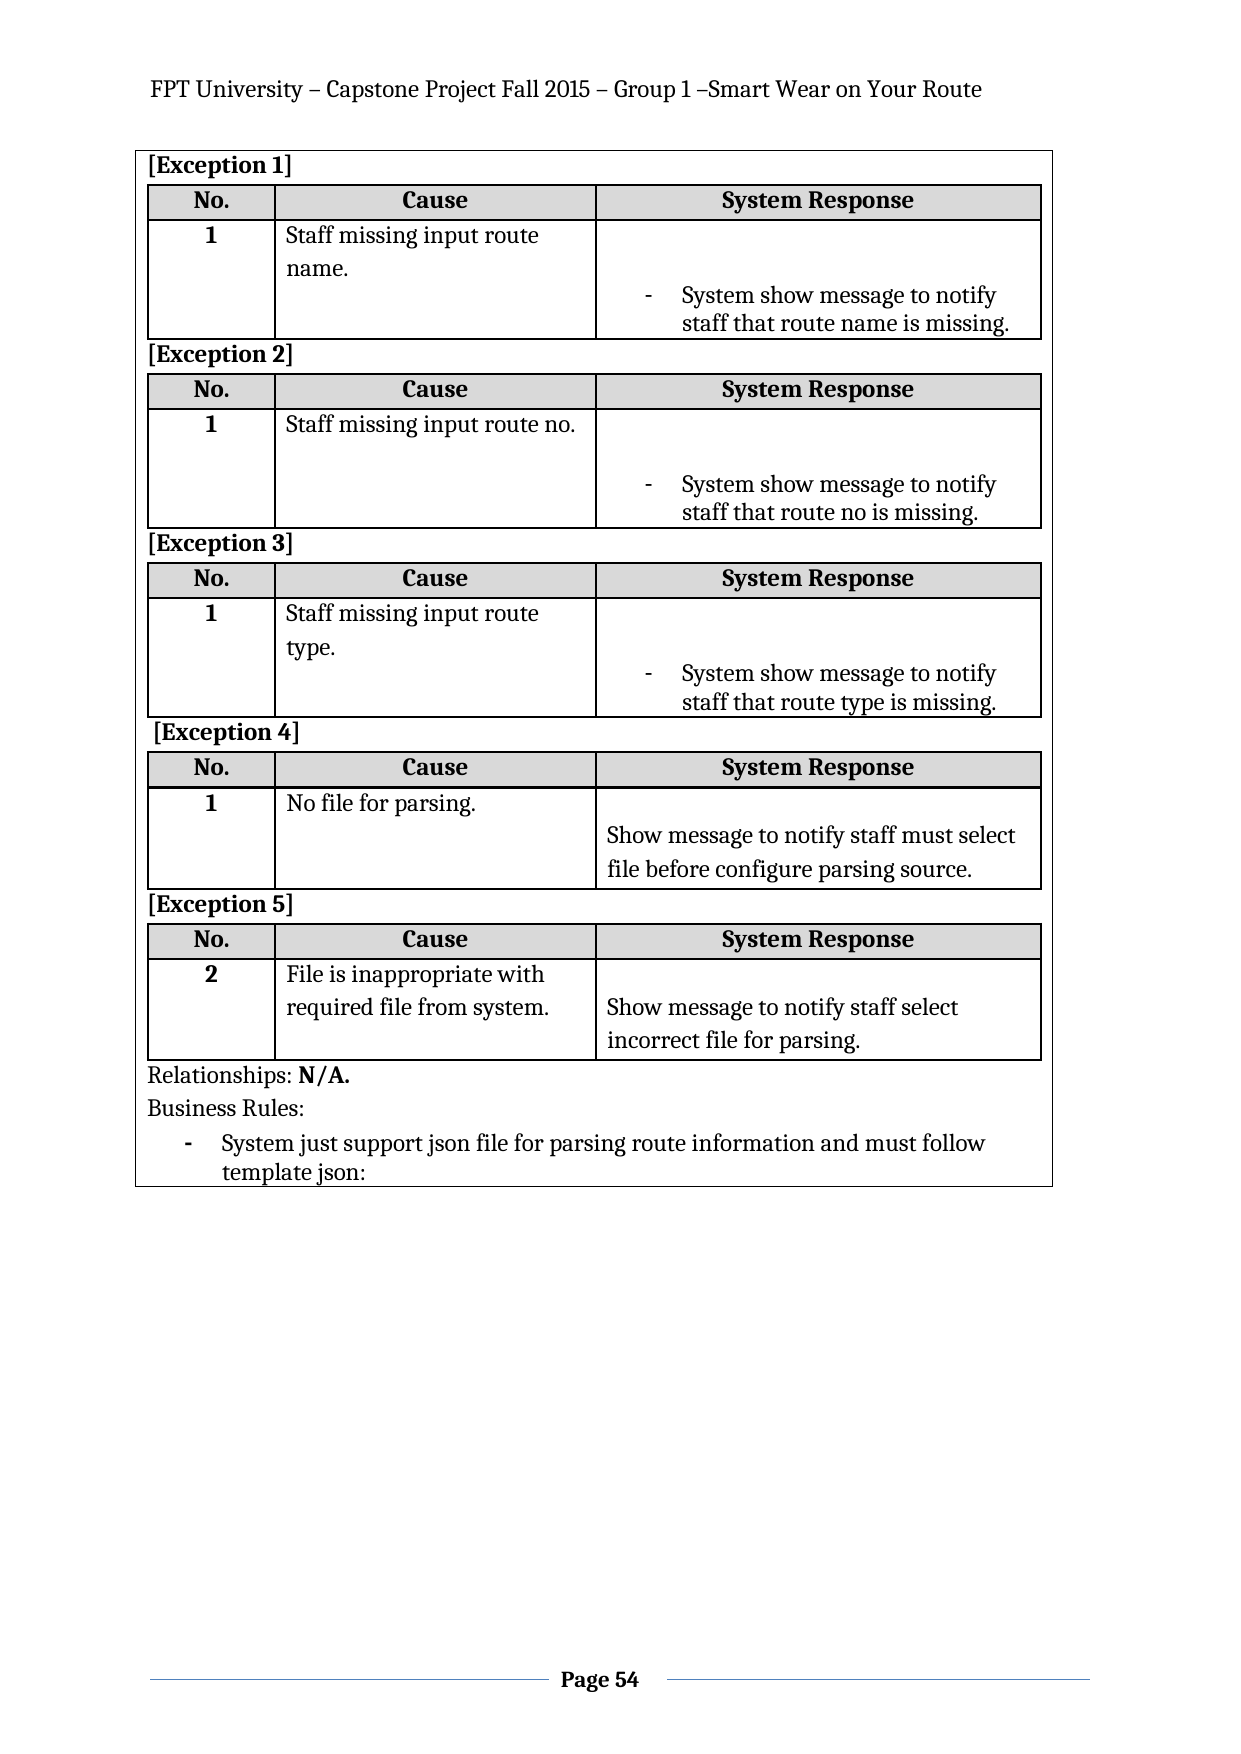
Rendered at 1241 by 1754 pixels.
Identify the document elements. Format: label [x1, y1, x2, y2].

table_cell [136, 151, 1052, 1186]
